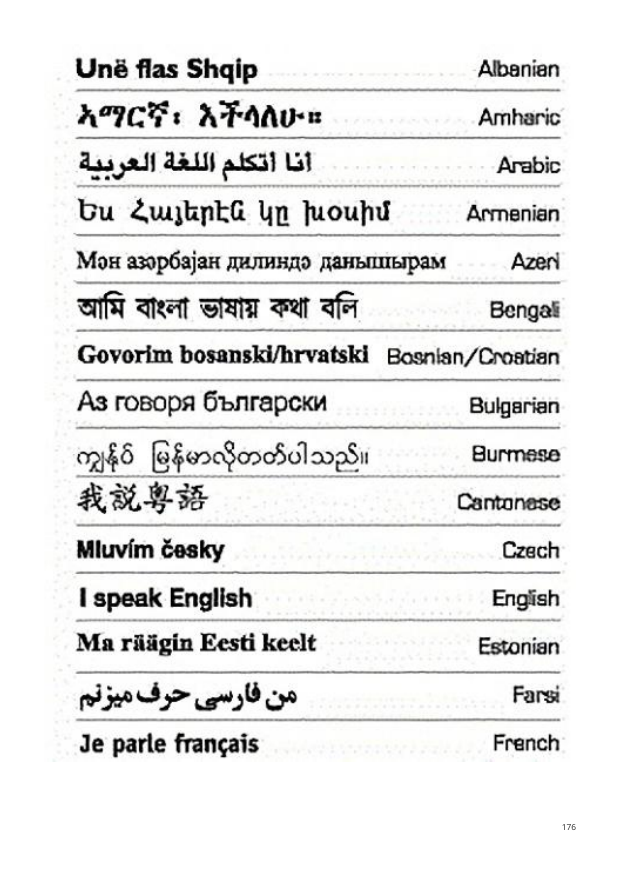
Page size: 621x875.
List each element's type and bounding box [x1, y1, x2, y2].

picture [44, 44, 576, 762]
